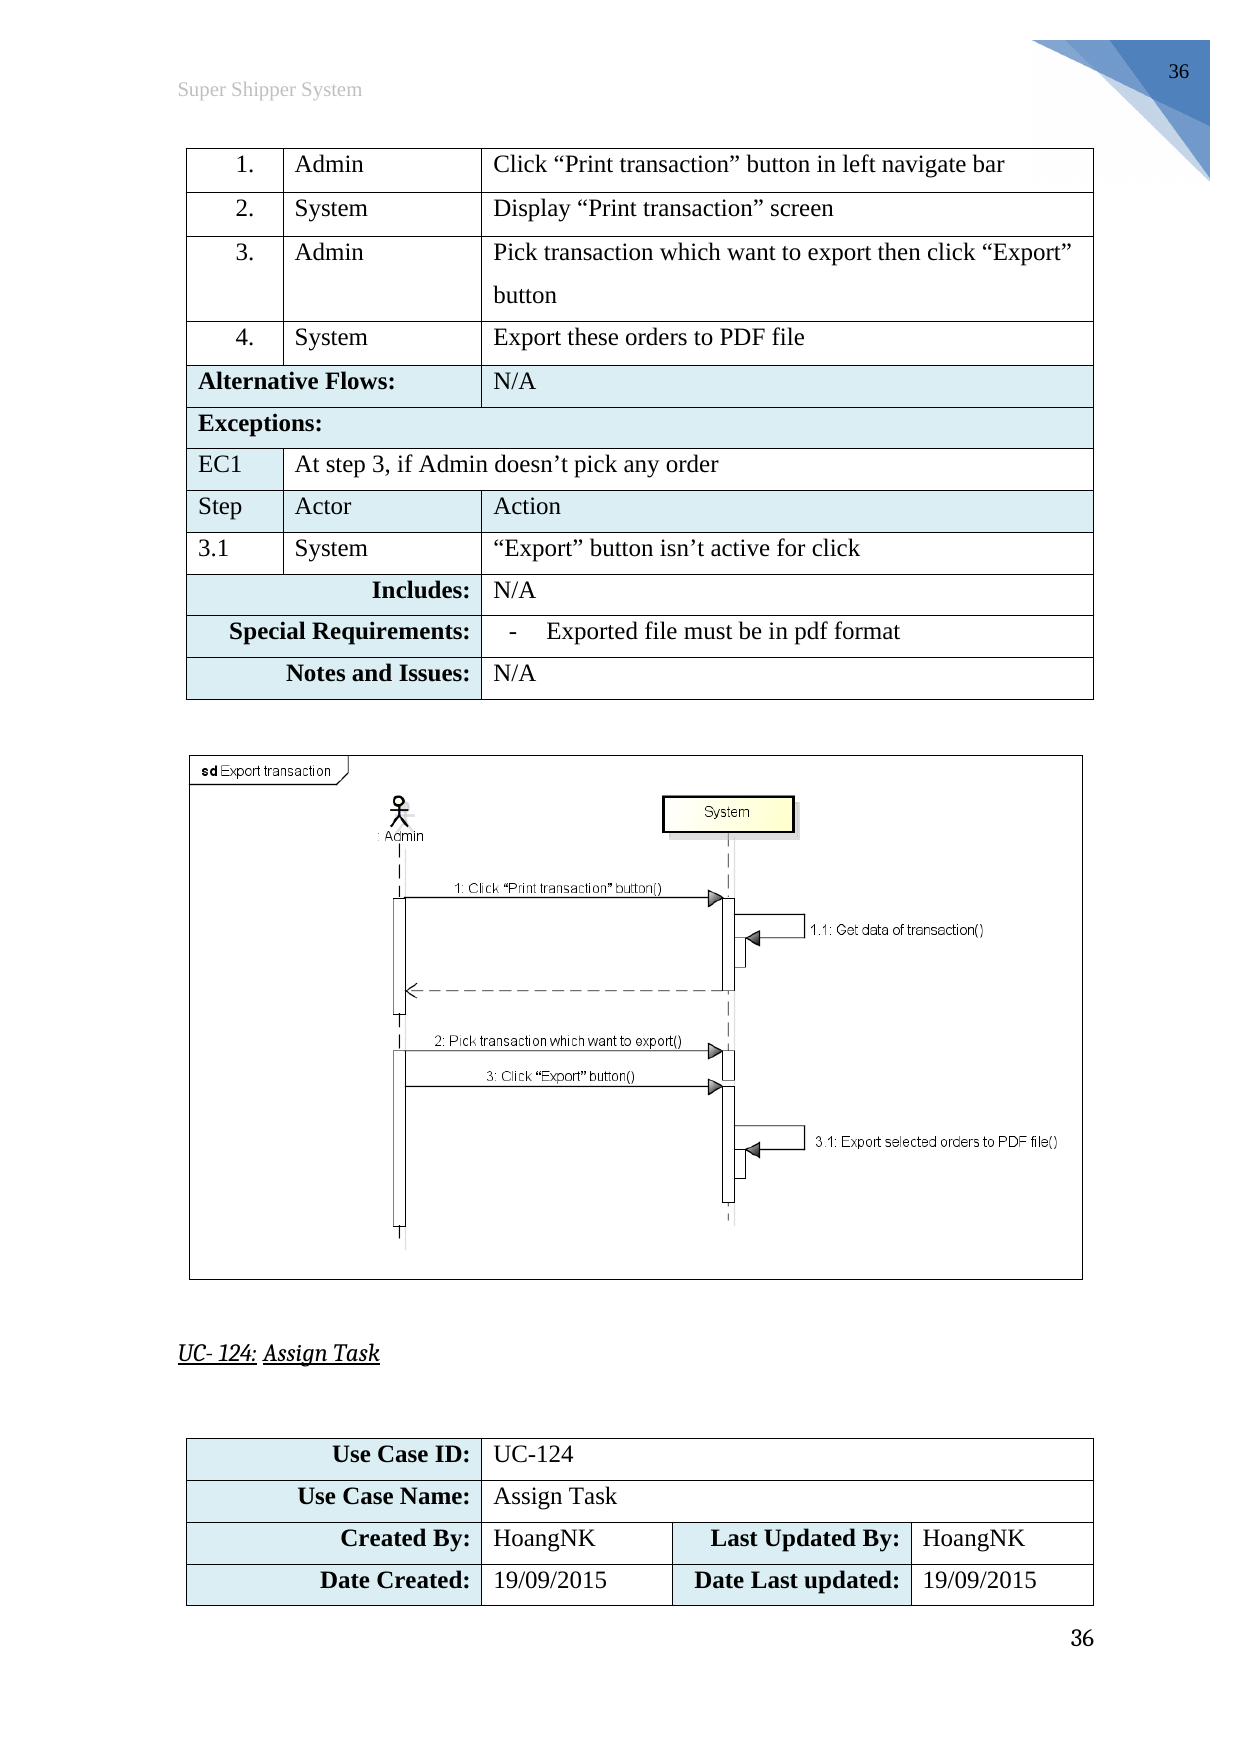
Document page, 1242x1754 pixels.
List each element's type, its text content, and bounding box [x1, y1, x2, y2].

table_cell At step 3, if Admin doesn’t pick any order [284, 449, 1093, 490]
table_cell HoangNK [912, 1523, 1093, 1564]
table_cell Date Last updated: [673, 1565, 911, 1605]
table_cell Use Case Name: [187, 1481, 481, 1522]
table_cell 3.1 [187, 533, 283, 574]
table_cell [187, 237, 283, 321]
table_cell Created By: [187, 1523, 481, 1564]
table_cell Admin [284, 149, 481, 192]
table_cell Click “Print transaction” button in left navigate bar [482, 149, 1093, 192]
table_cell Last Updated By: [673, 1523, 911, 1564]
table_cell System [284, 193, 481, 236]
table_cell N/A [482, 575, 1093, 615]
table_cell Includes: [187, 575, 481, 615]
table_cell [187, 322, 283, 365]
table_cell “Export” button isn’t active for click [482, 533, 1093, 574]
table_cell N/A [482, 366, 1093, 407]
table_cell System [284, 322, 481, 365]
table_cell Alternative Flows: [187, 366, 481, 407]
table_cell [187, 193, 283, 236]
table_cell Exported file must be in pdf format [482, 616, 1093, 657]
table_cell Admin [284, 237, 481, 321]
table_cell Actor [284, 491, 481, 532]
table_cell Notes and Issues: [187, 658, 481, 699]
picture [1029, 40, 1210, 182]
table_cell Date Created: [187, 1565, 481, 1605]
table_cell 19/09/2015 [912, 1565, 1093, 1605]
table_cell Special Requirements: [187, 616, 481, 657]
table_cell Assign Task [482, 1481, 1093, 1522]
table_cell [187, 149, 283, 192]
table_cell Export these orders to PDF file [482, 322, 1093, 365]
table_cell EC1 [187, 449, 283, 490]
table_cell N/A [482, 658, 1093, 699]
table_cell Step [187, 491, 283, 532]
table_header Use Case ID: [187, 1439, 481, 1480]
table_header UC-124 [482, 1439, 1093, 1480]
table_cell 19/09/2015 [482, 1565, 672, 1605]
table_cell Pick transaction which want to export then click “Export” button [482, 237, 1093, 321]
picture [177, 743, 1094, 1290]
table_cell System [284, 533, 481, 574]
table_cell Exceptions: [187, 408, 1093, 448]
table_cell Action [482, 491, 1093, 532]
table_cell Display “Print transaction” screen [482, 193, 1093, 236]
subtitle UC- 124: Assign Task [177, 1339, 1094, 1368]
table_cell HoangNK [482, 1523, 672, 1564]
